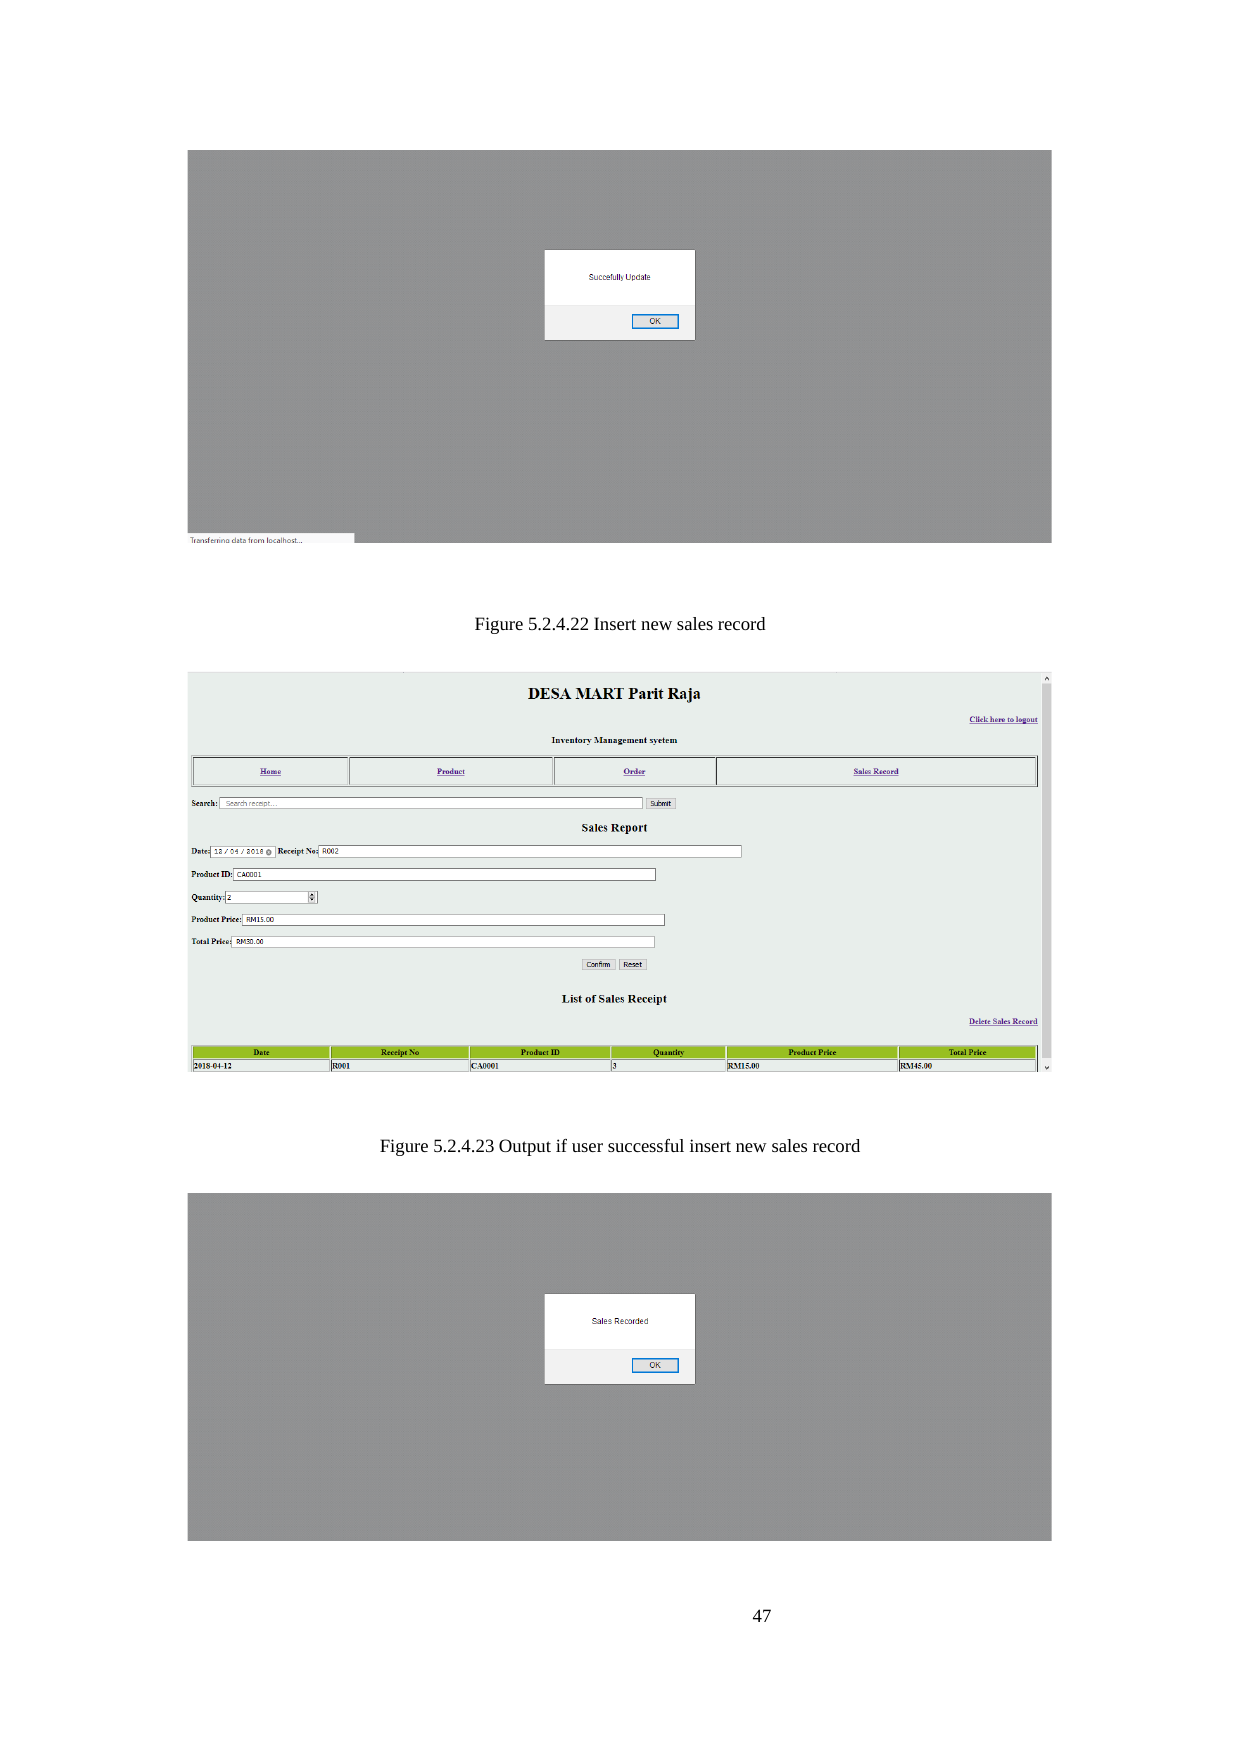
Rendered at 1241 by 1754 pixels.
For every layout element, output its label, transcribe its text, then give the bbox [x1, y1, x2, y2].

picture [187, 671, 1052, 1072]
picture [187, 1193, 1052, 1541]
text Figure 5.2.4.23 Output if user successful insert new sales record [187, 1129, 1053, 1162]
text Figure 5.2.4.22 Insert new sales record [187, 608, 1053, 640]
picture [187, 150, 1052, 543]
